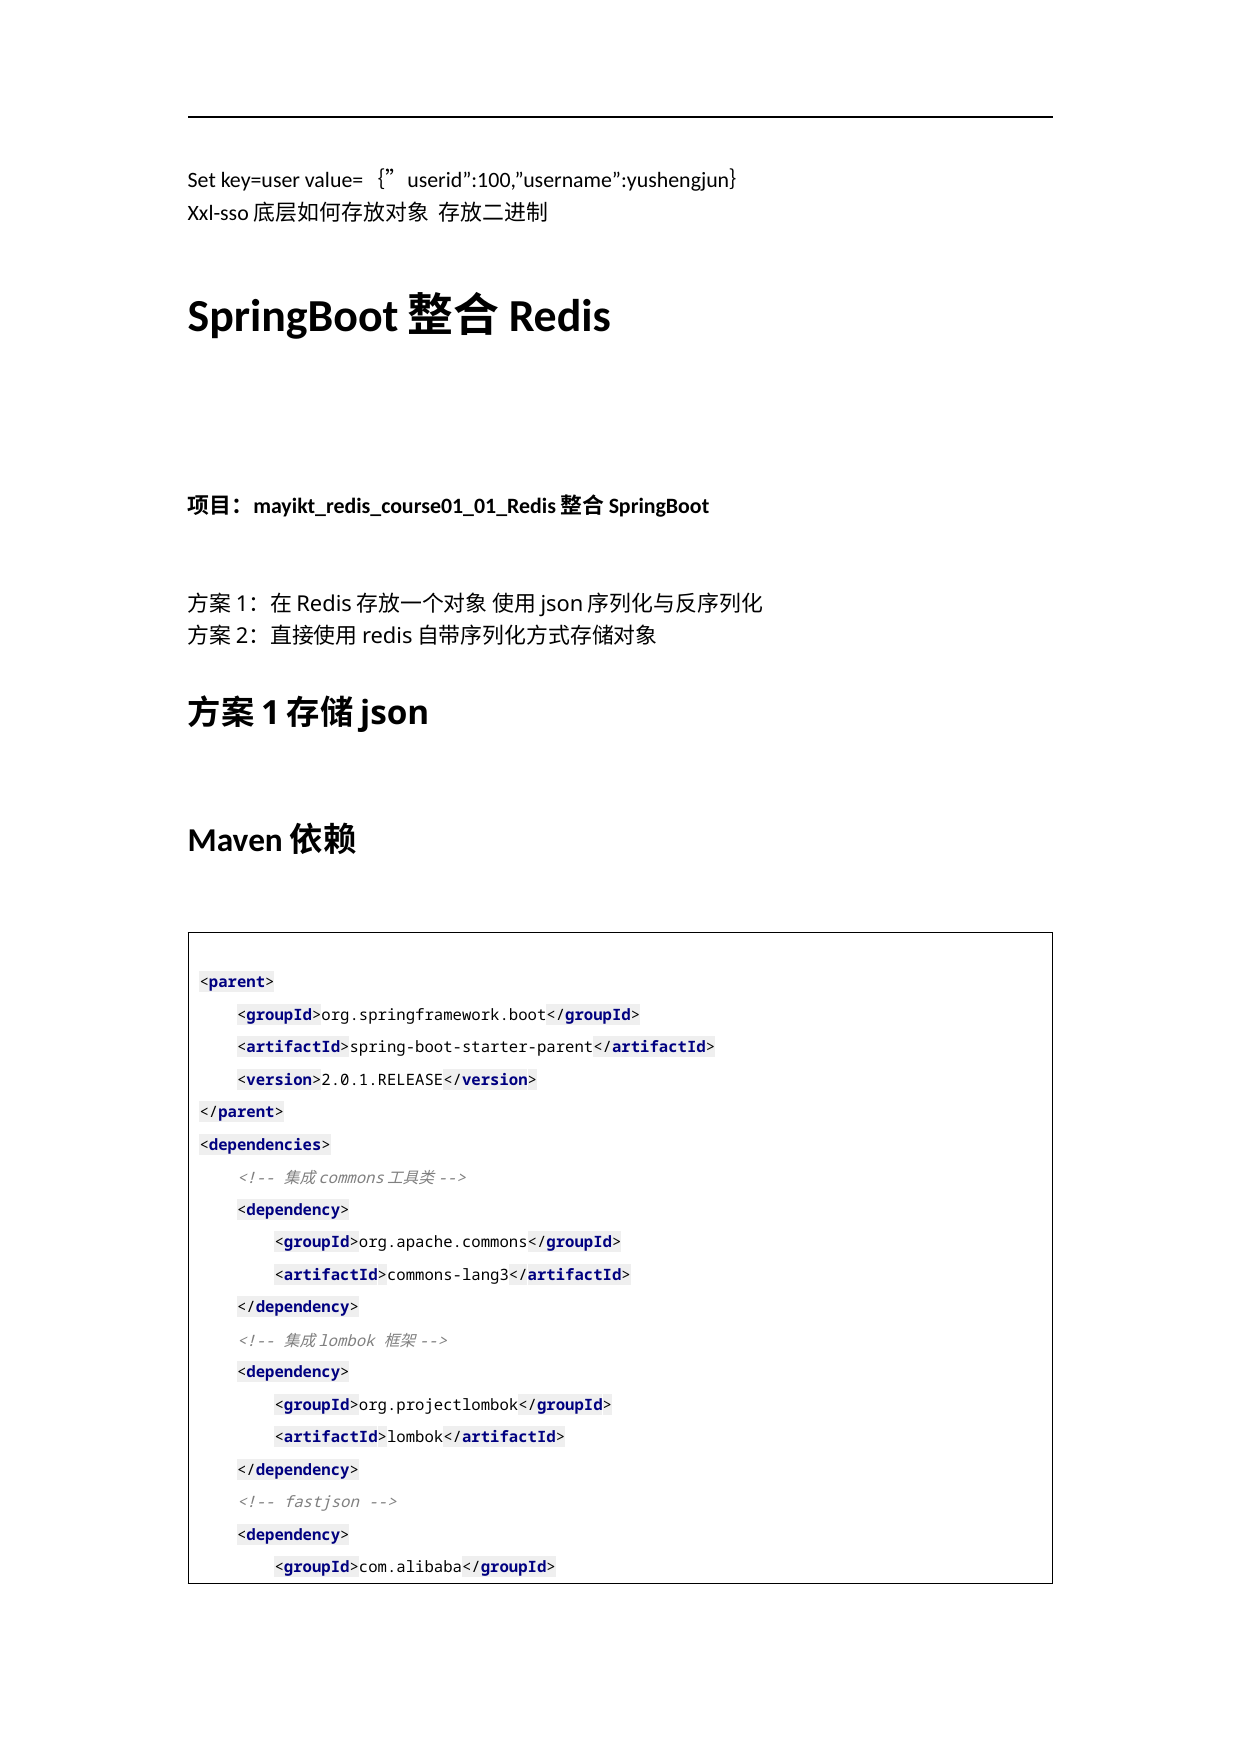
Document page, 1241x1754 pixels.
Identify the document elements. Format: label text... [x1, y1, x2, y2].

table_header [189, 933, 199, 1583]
subtitle SpringBoot整合Redis [187, 262, 1053, 360]
subtitle Maven依赖 [187, 805, 1053, 870]
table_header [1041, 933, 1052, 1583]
text 项目：mayikt_redis_course01_01_Redis整合SpringBoot [187, 488, 1053, 520]
text 方案2：直接使用redis自带序列化方式存储对象 [187, 618, 1053, 650]
text Xxl-sso 底层如何存放对象 存放二进制 [187, 194, 1053, 227]
text 方案1：在Redis存放一个对象 使用json序列化与反序列化 [187, 585, 1053, 618]
text Set key=user value=｛”userid”:100,”username”:yushengjun｝ [187, 162, 1053, 194]
subtitle 方案1存储json [187, 677, 1053, 742]
